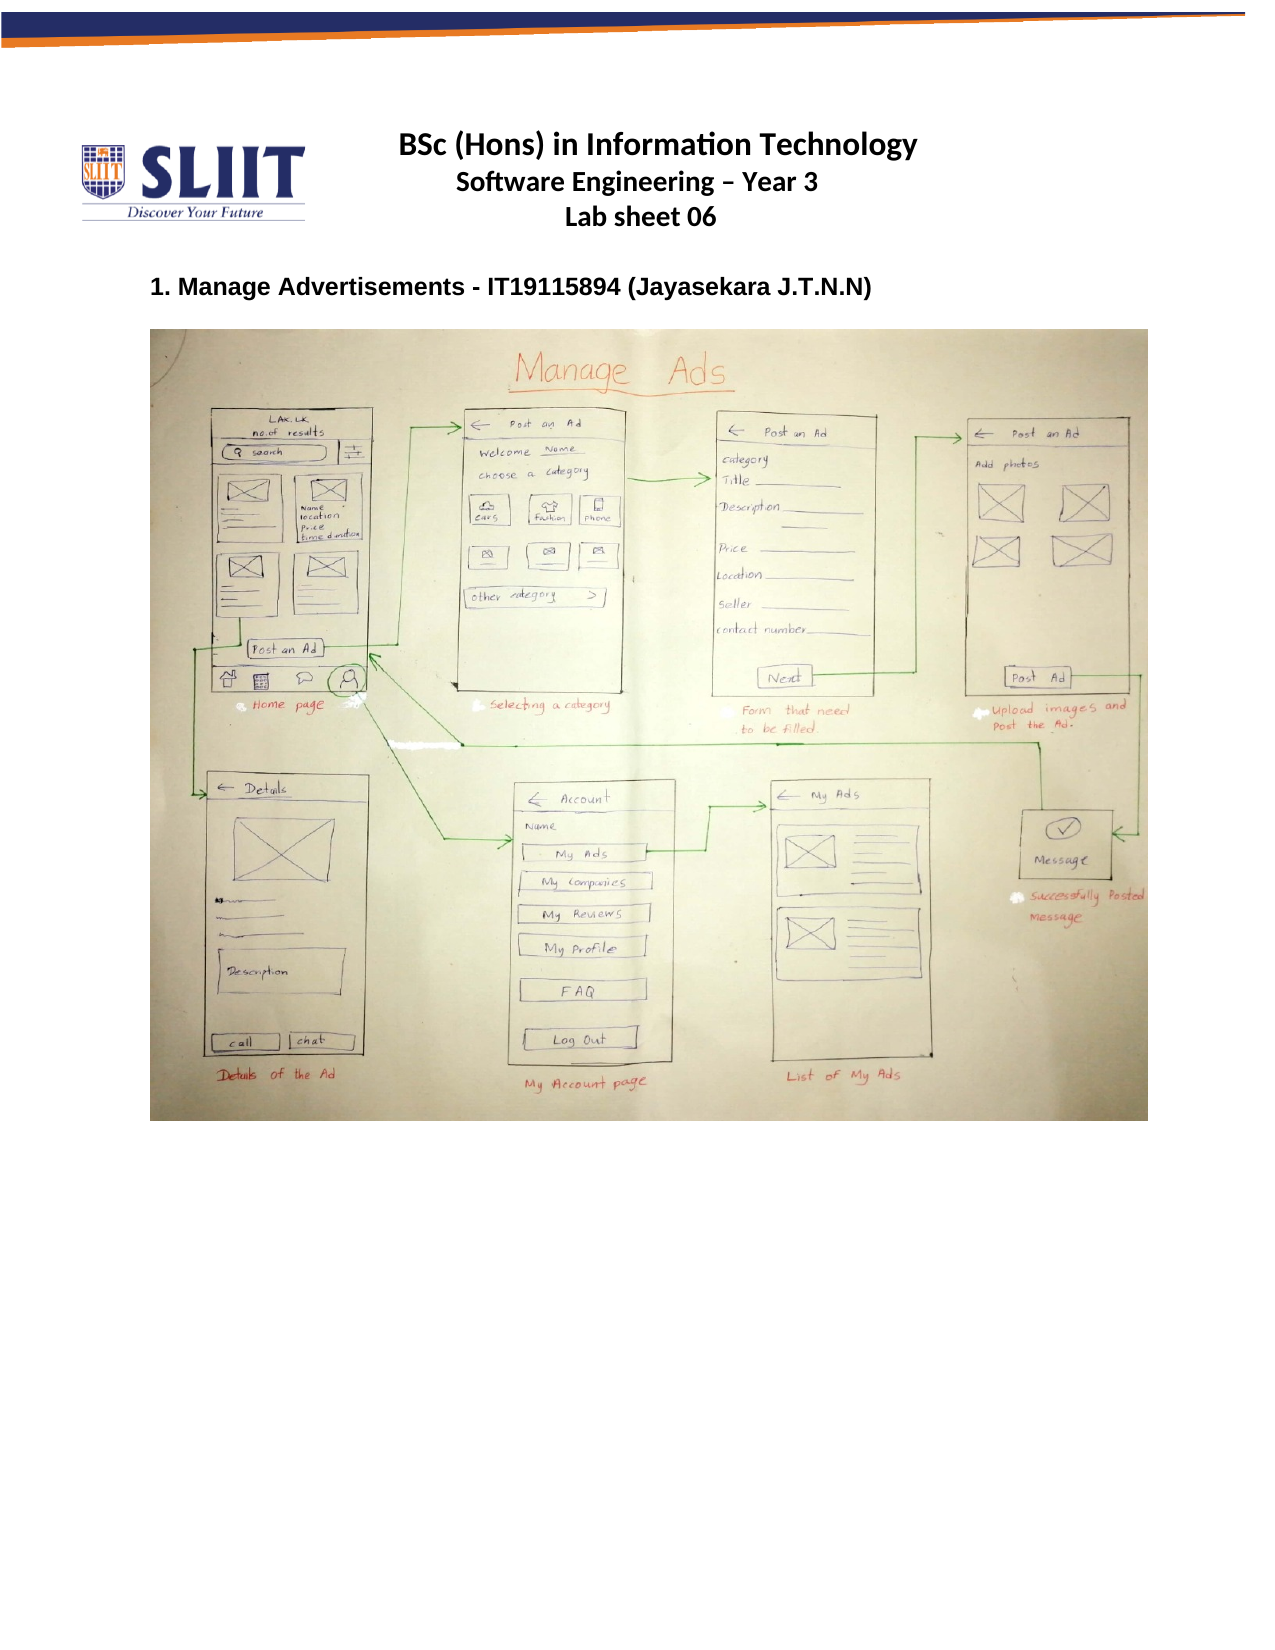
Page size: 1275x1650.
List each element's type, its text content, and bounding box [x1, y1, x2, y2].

picture [1, 12, 1246, 48]
subtitle 1. Manage Advertisements - IT19115894 (Jayasekara J.T.N.N) [150, 272, 1137, 301]
picture [81, 145, 306, 221]
picture [150, 329, 1148, 1121]
